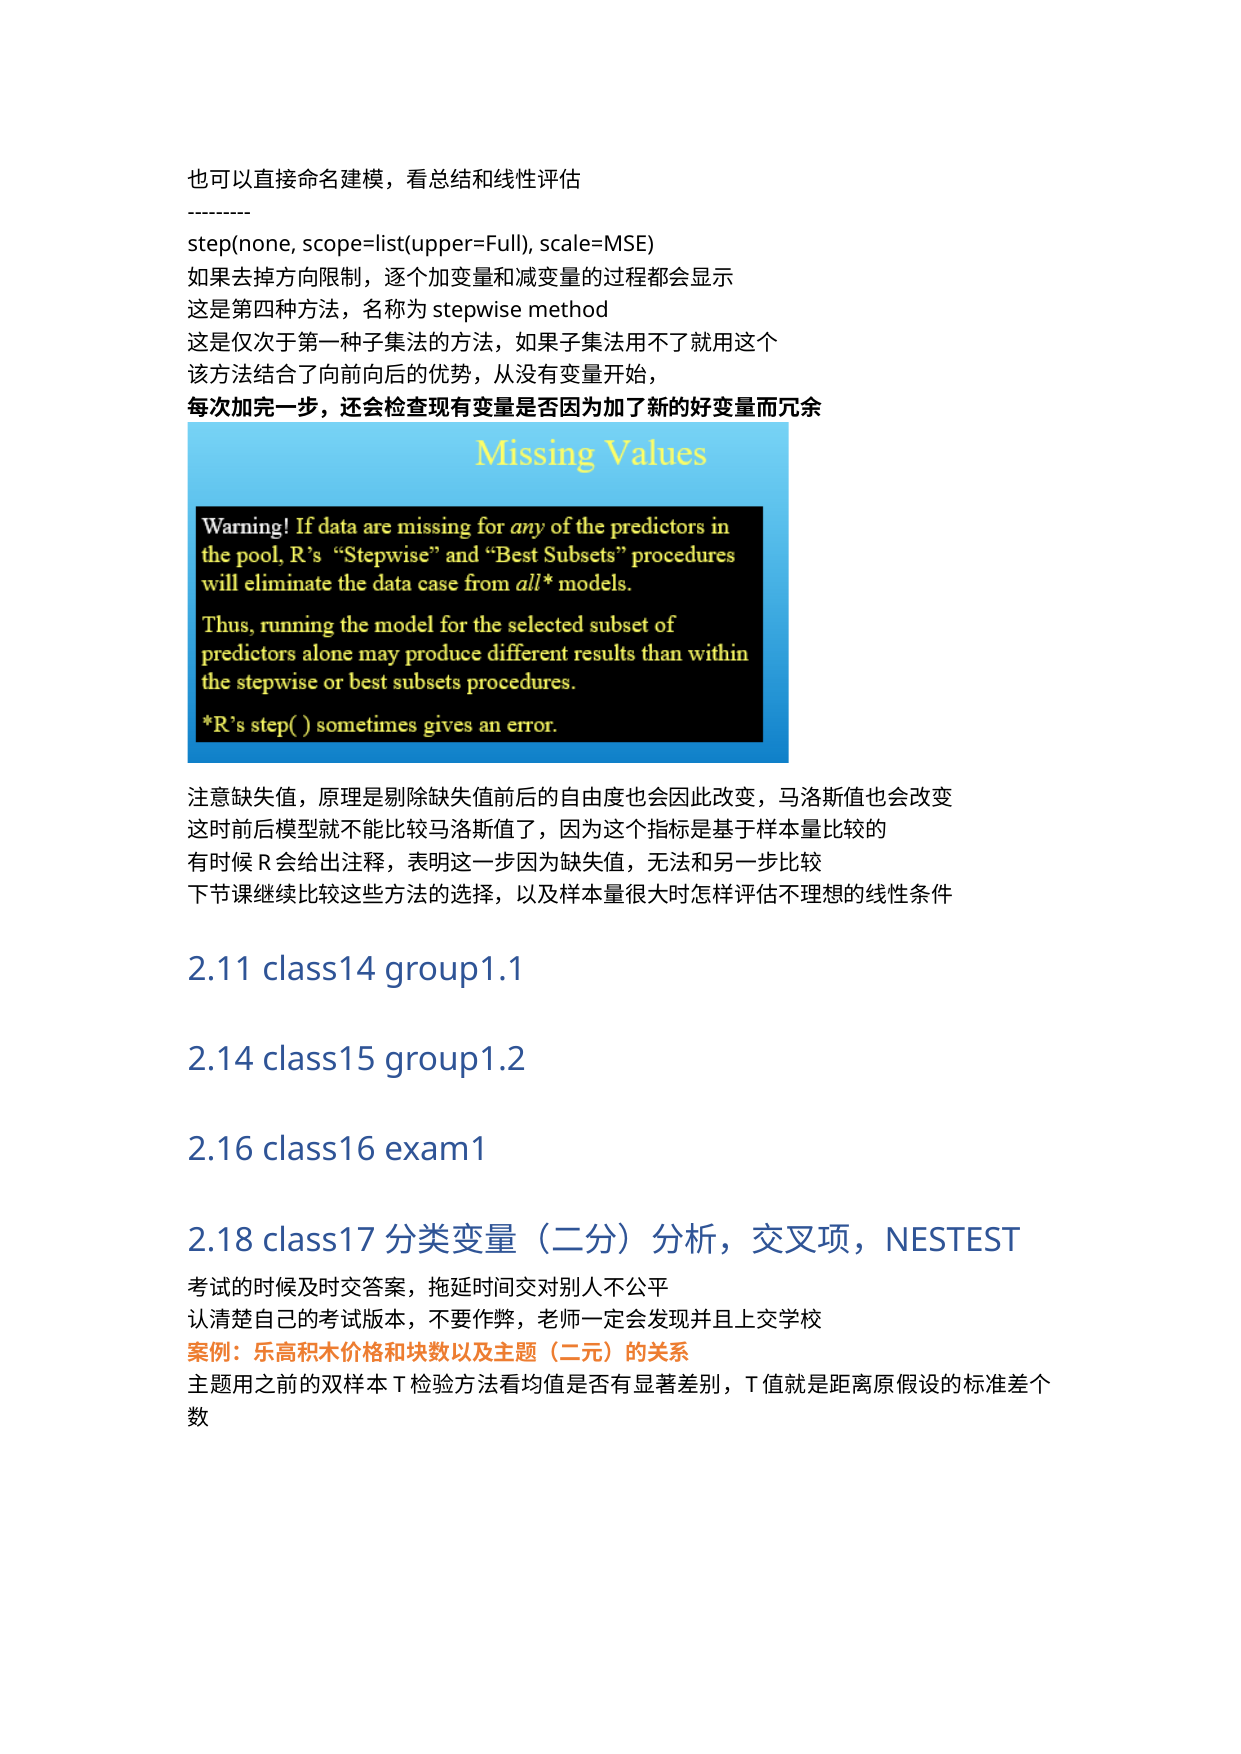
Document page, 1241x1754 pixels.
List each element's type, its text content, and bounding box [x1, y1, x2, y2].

picture [187, 422, 789, 763]
subtitle 2.14 class15 group1.2 [187, 1024, 1053, 1089]
subtitle 2.18 class17 分类变量（二分）分析，交叉项，NESTEST [187, 1204, 1053, 1269]
text 注意缺失值，原理是剔除缺失值前后的自由度也会因此改变，马洛斯值也会改变 [187, 779, 1053, 812]
text 案例：乐高积木价格和块数以及主题（二元）的关系 [187, 1334, 1053, 1367]
text 主题用之前的双样本T检验方法看均值是否有显著差别，T值就是距离原假设的标准差个数 [187, 1367, 1053, 1432]
text 该方法结合了向前向后的优势，从没有变量开始， [187, 357, 1053, 389]
text 认清楚自己的考试版本，不要作弊，老师一定会发现并且上交学校 [187, 1302, 1053, 1334]
text 下节课继续比较这些方法的选择，以及样本量很大时怎样评估不理想的线性条件 [187, 877, 1053, 909]
text 也可以直接命名建模，看总结和线性评估 [187, 162, 1053, 194]
subtitle 2.16 class16 exam1 [187, 1114, 1053, 1179]
text 如果去掉方向限制，逐个加变量和减变量的过程都会显示 [187, 259, 1053, 292]
text step(none, scope=list(upper=Full), scale=MSE) [187, 227, 1053, 259]
text 这是仅次于第一种子集法的方法，如果子集法用不了就用这个 [187, 324, 1053, 357]
text 考试的时候及时交答案，拖延时间交对别人不公平 [187, 1269, 1053, 1302]
text 这时前后模型就不能比较马洛斯值了，因为这个指标是基于样本量比较的 [187, 812, 1053, 844]
text 这是第四种方法，名称为stepwise method [187, 292, 1053, 324]
subtitle 2.11 class14 group1.1 [187, 934, 1053, 999]
text 每次加完一步，还会检查现有变量是否因为加了新的好变量而冗余 [187, 389, 1053, 422]
text --------- [187, 194, 1053, 227]
text 有时候R会给出注释，表明这一步因为缺失值，无法和另一步比较 [187, 844, 1053, 877]
